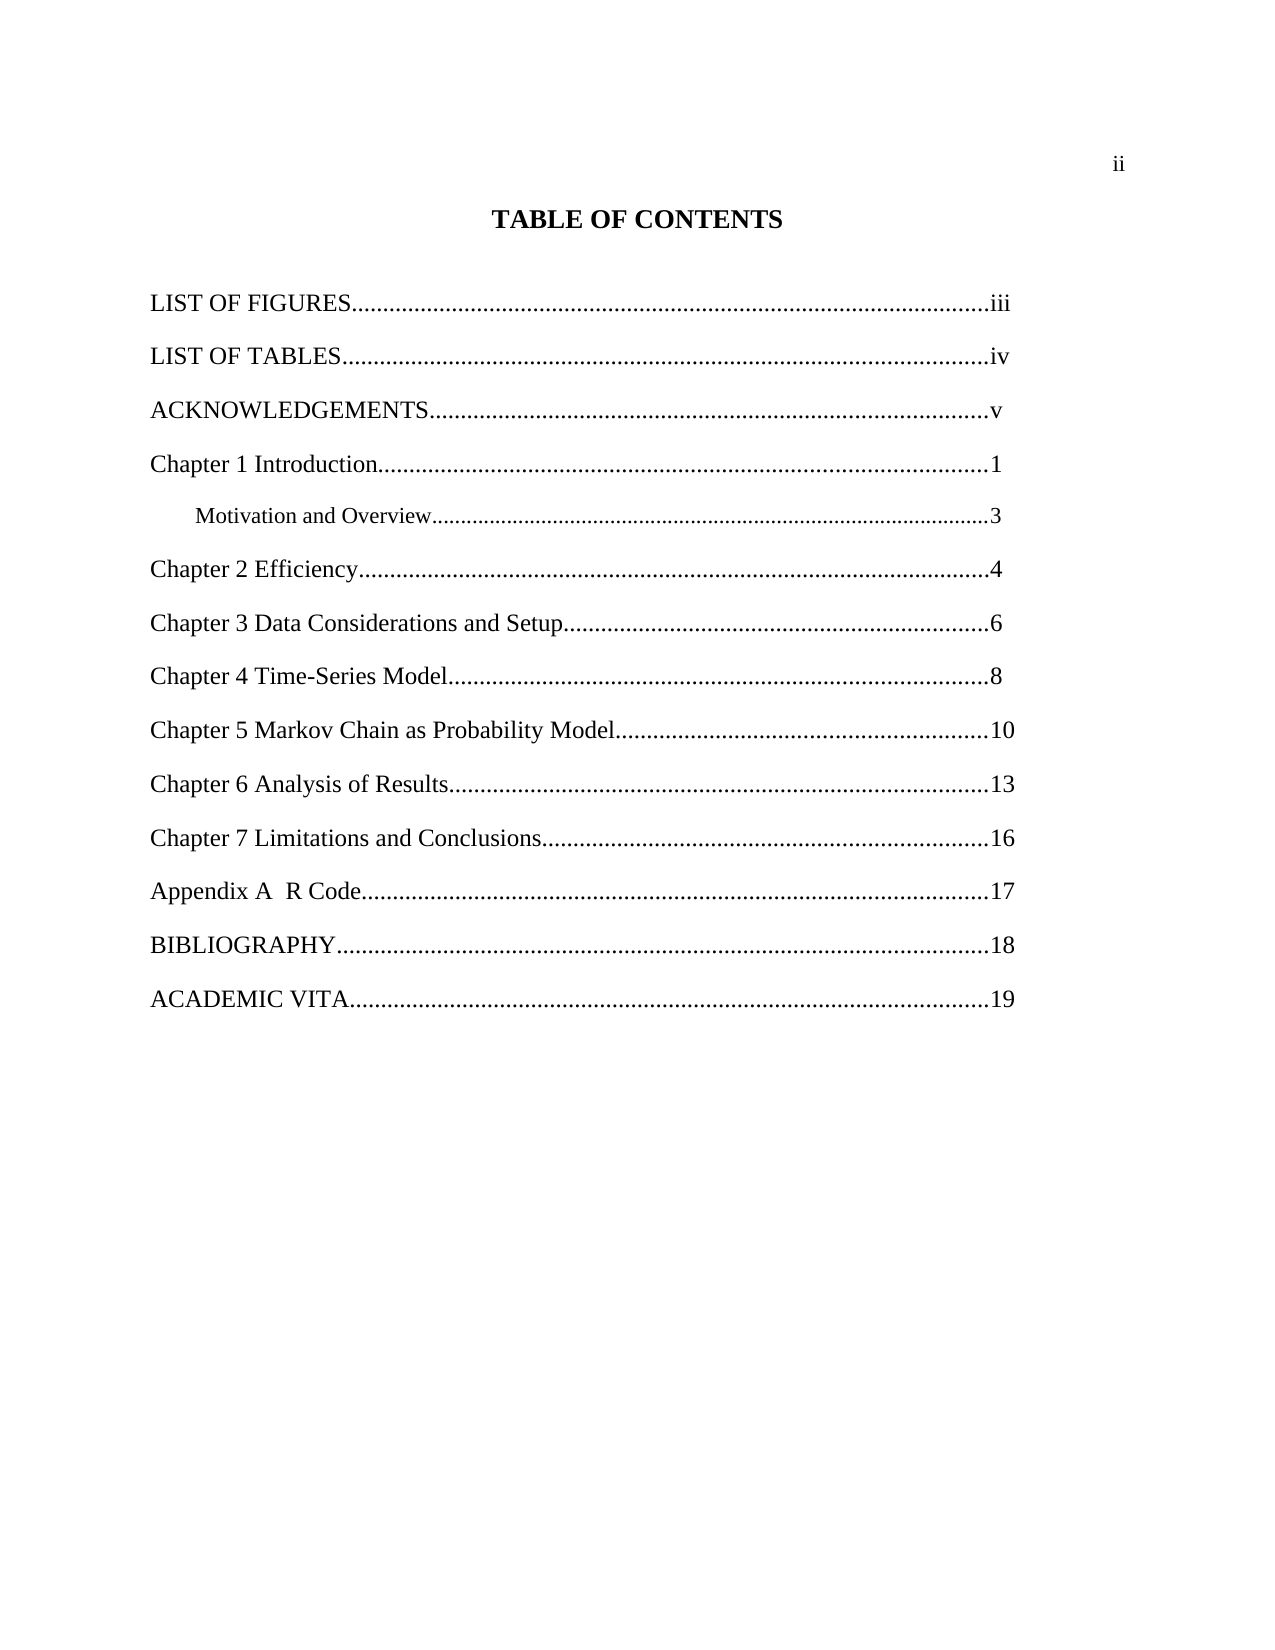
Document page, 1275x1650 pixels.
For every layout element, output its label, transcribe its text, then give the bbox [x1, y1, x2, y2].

text Chapter 4 Time-Series Model 8 [150, 661, 1050, 690]
text ACADEMIC VITA 19 [150, 984, 1050, 1013]
text Chapter 6 Analysis of Results 13 [150, 769, 1050, 798]
text Chapter 3 Data Considerations and Setup 6 [150, 608, 1050, 636]
title TABLE OF CONTENTS [150, 203, 1125, 234]
text Chapter 5 Markov Chain as Probability Model 10 [150, 715, 1050, 744]
text Chapter 2 Efficiency 4 [150, 554, 1050, 583]
text BIBLIOGRAPHY 18 [150, 930, 1050, 959]
text LIST OF FIGURES iii [150, 288, 1050, 316]
text Chapter 1 Introduction 1 [150, 449, 1050, 478]
text LIST OF TABLES iv [150, 341, 1050, 370]
text Chapter 7 Limitations and Conclusions 16 [150, 823, 1050, 851]
text Motivation and Overview 3 [195, 503, 1050, 529]
text ACKNOWLEDGEMENTS v [150, 395, 1050, 424]
text Appendix A R Code 17 [150, 876, 1050, 905]
